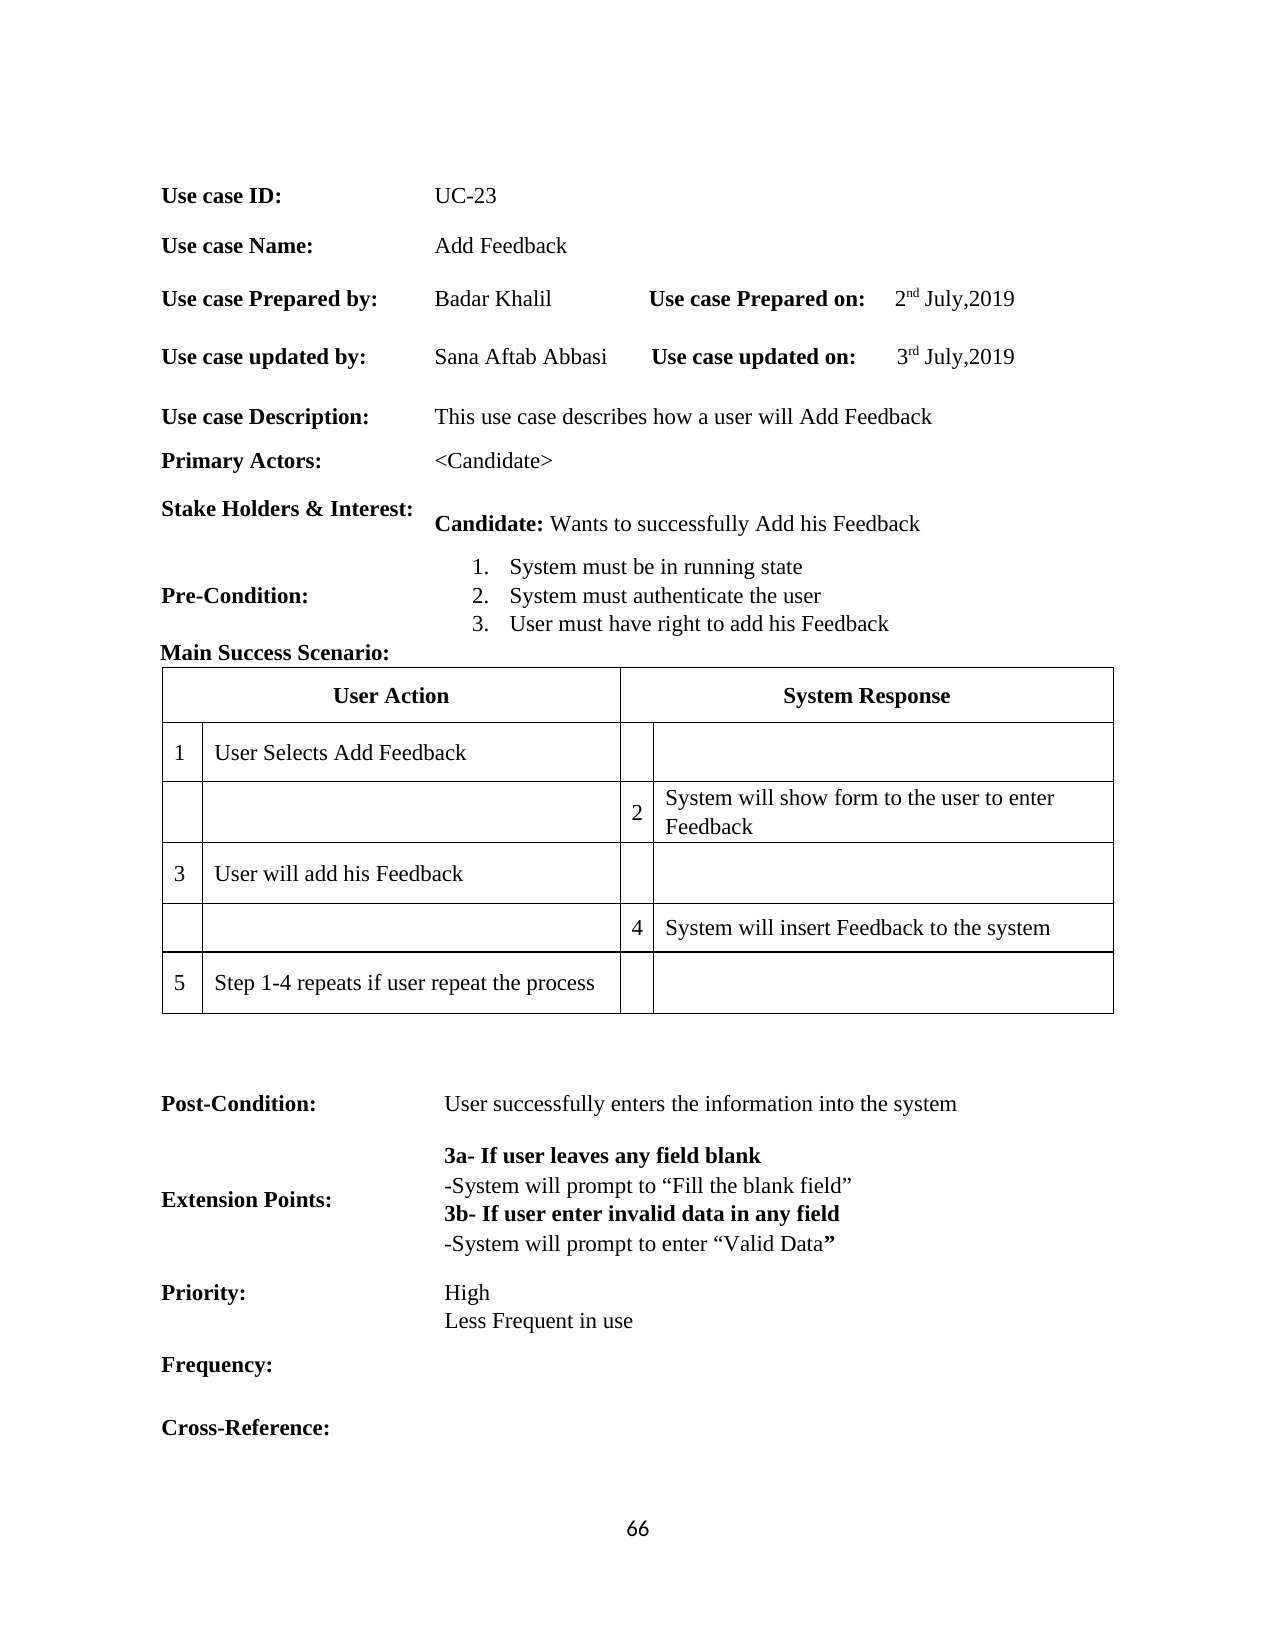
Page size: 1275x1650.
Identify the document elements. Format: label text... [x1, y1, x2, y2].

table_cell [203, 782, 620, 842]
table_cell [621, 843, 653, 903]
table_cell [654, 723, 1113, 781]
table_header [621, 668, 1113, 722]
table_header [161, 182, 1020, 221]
text Less Frequent in use [255, 1307, 822, 1333]
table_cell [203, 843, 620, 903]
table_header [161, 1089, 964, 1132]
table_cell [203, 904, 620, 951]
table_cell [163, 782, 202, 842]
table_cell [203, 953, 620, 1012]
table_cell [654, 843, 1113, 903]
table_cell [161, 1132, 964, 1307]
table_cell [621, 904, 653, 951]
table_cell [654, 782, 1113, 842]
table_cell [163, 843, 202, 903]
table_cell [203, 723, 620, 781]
text Main Success Scenario: [160, 639, 848, 665]
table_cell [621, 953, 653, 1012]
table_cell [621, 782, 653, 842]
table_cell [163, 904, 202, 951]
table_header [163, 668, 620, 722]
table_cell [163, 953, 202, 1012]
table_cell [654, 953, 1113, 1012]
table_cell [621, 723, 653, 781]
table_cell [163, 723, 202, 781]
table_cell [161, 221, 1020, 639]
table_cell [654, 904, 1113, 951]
